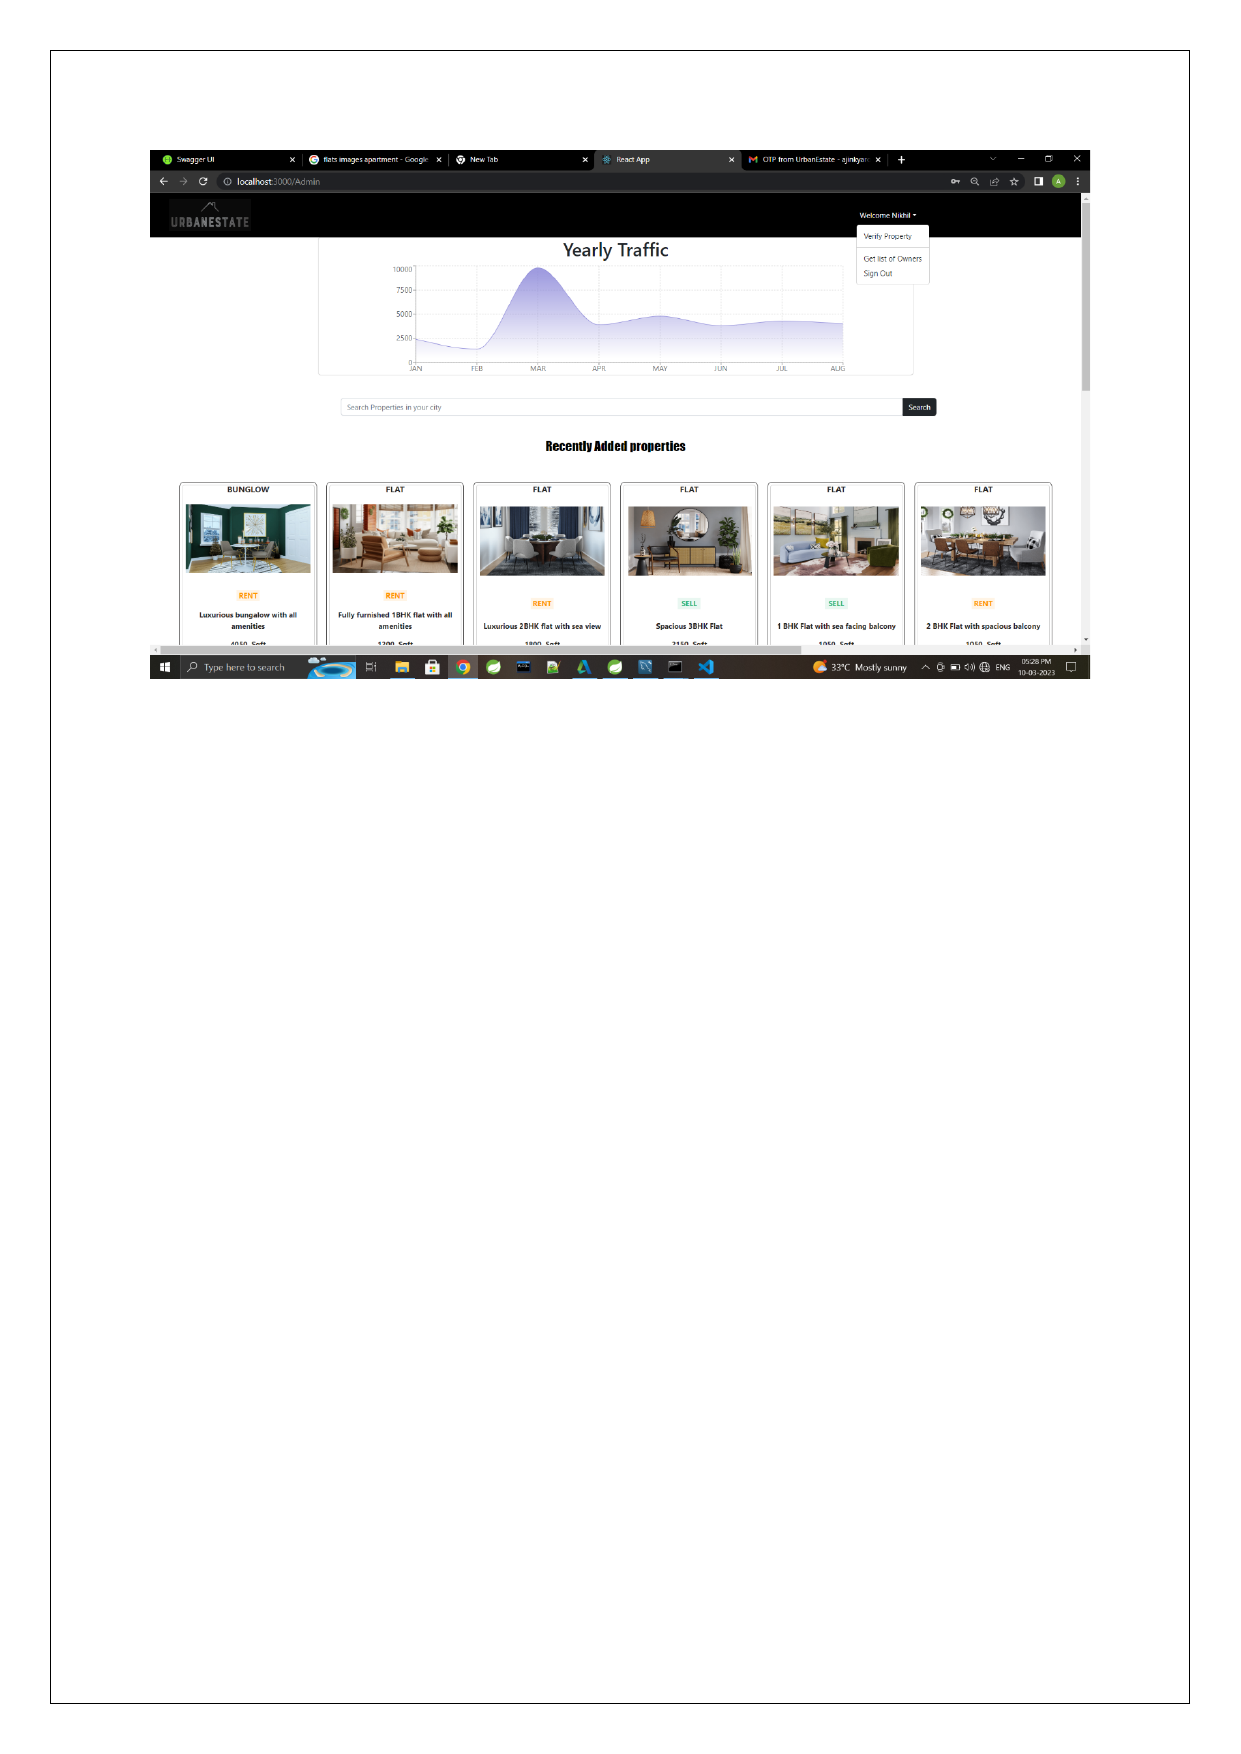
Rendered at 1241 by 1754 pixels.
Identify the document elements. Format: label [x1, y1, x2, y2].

picture [150, 150, 1091, 679]
